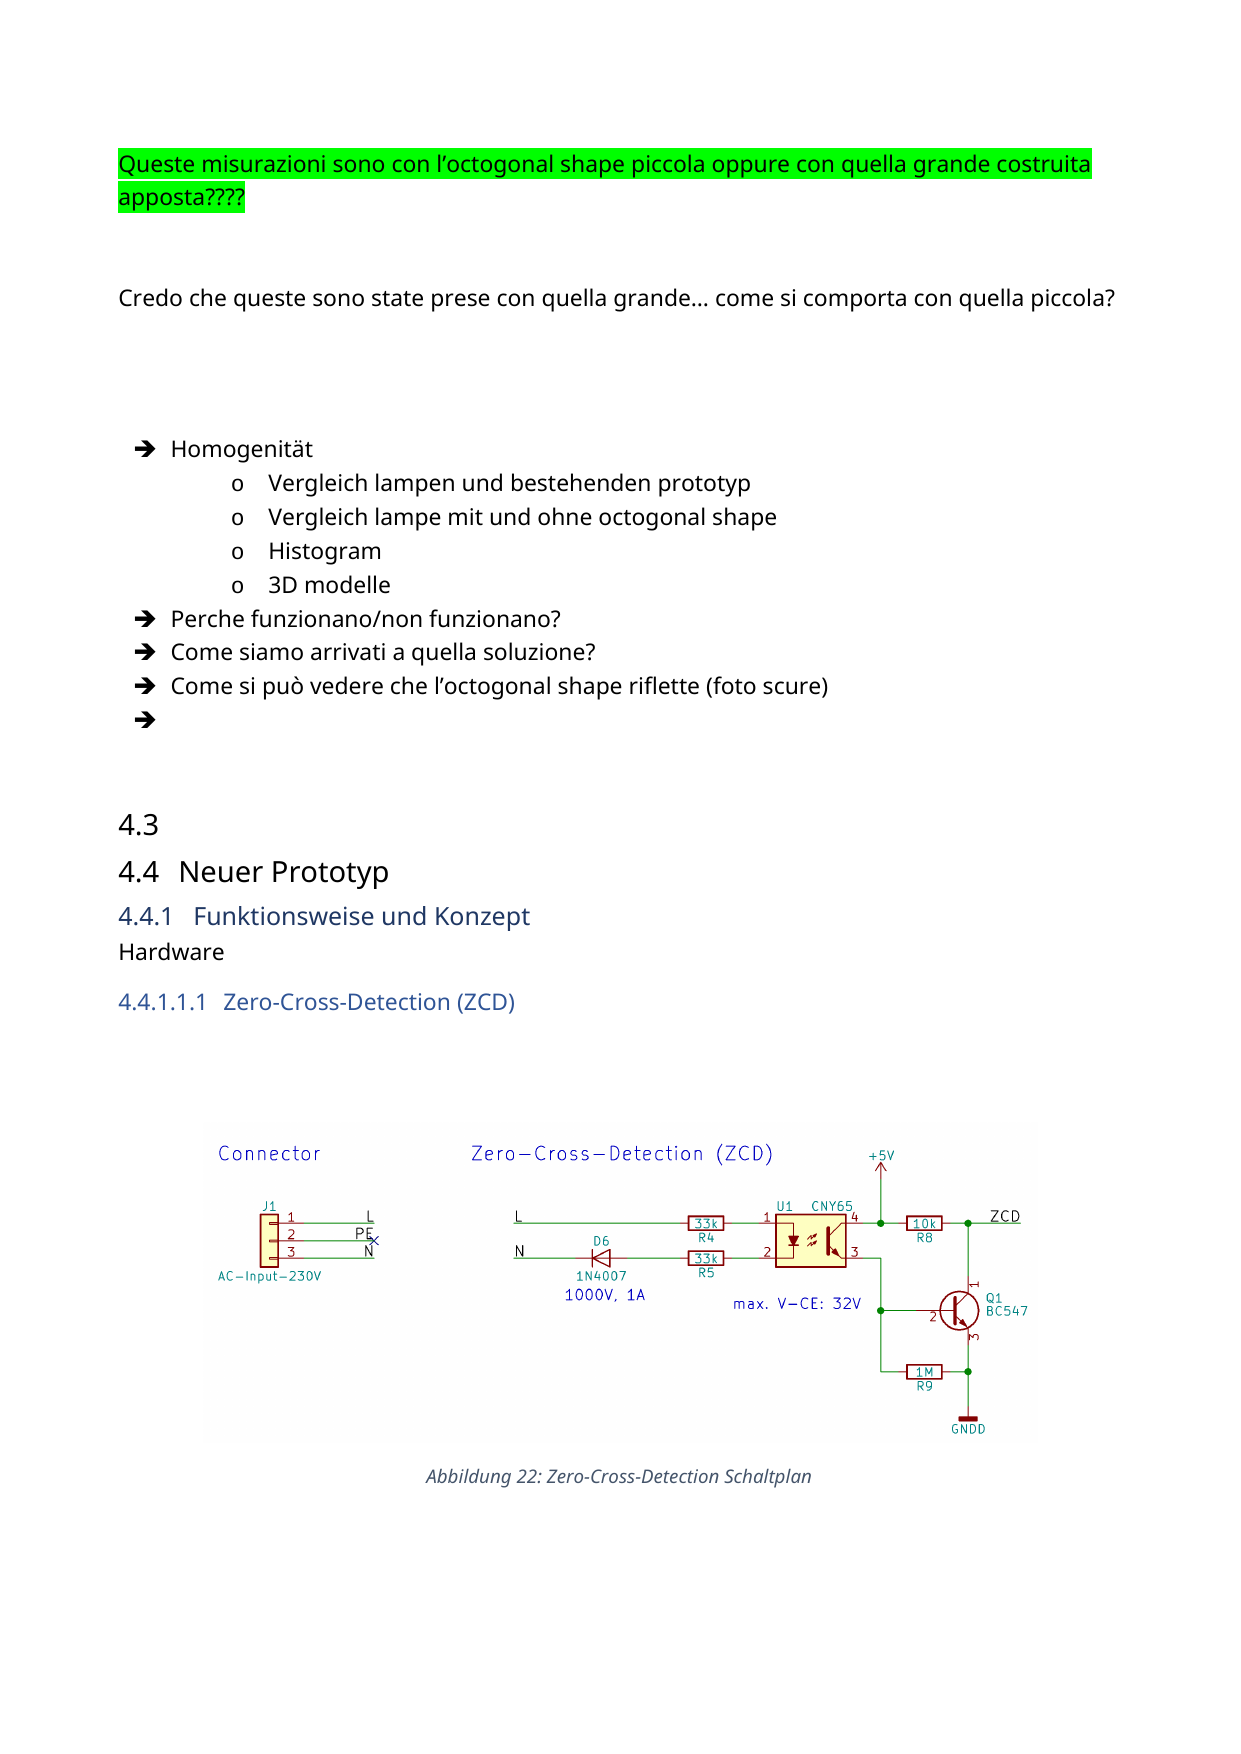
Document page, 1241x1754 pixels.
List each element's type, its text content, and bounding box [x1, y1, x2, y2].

list Perche funzionano/non funzionano? [133, 603, 1122, 634]
list Vergleich lampen und bestehenden prototyp [231, 467, 1122, 498]
list 3D modelle [231, 569, 1122, 600]
subtitle Zero-Cross-Detection (ZCD) [118, 986, 1122, 1017]
list Vergleich lampe mit und ohne octogonal shape [231, 501, 1122, 532]
list Histogram [231, 535, 1122, 566]
text Hardware [118, 935, 1122, 967]
text Queste misurazioni sono con l’octogonal shape piccola oppure con quella grande costruita apposta???? [118, 148, 1122, 213]
subtitle Funktionsweise und Konzept [118, 899, 1122, 933]
list Homogenität [133, 433, 1122, 465]
text Credo che queste sono state prese con quella grande… come si comporta con quella piccola? [118, 282, 1122, 313]
list Come siamo arrivati a quella soluzione? [133, 636, 1122, 668]
list Come si può vedere che l’octogonal shape riflette (foto scure) [133, 670, 1122, 701]
subtitle Neuer Prototyp [118, 852, 1122, 891]
